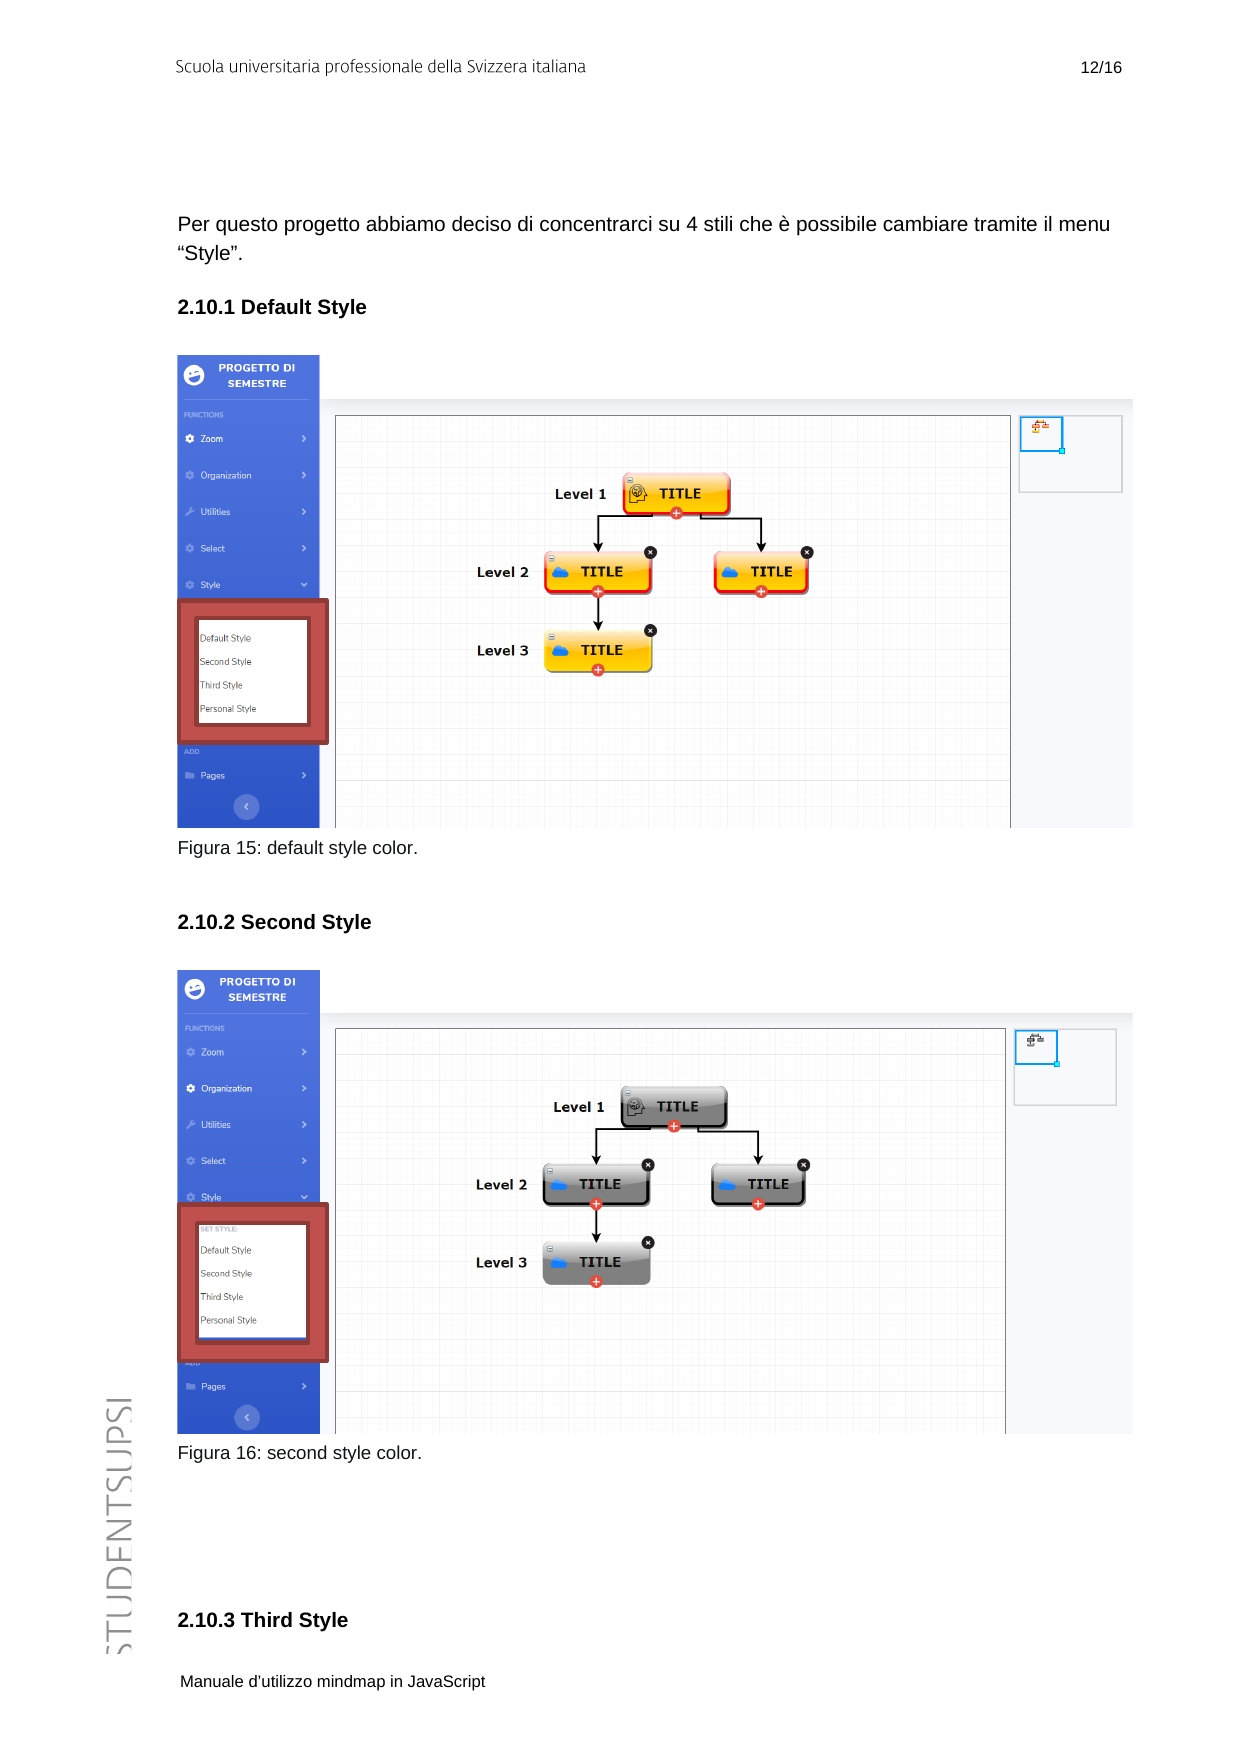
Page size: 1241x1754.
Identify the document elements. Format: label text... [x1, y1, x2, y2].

picture [177, 355, 1133, 828]
text 2.10.3 Third Style [177, 1607, 1122, 1631]
picture [106, 1399, 132, 1654]
picture [199, 1225, 306, 1340]
picture [199, 620, 307, 723]
text Figura 15: default style color. [177, 837, 1122, 858]
picture [177, 970, 1133, 1434]
text 2.10.1 Default Style [177, 295, 1122, 319]
text Per questo progetto abbiamo deciso di concentrarci su 4 stili che è possibile cambiare tramite il menu “Style”. [177, 212, 1122, 264]
picture [168, 53, 602, 80]
text Figura 16: second style color. [177, 1442, 1122, 1464]
text 2.10.2 Second Style [177, 910, 1122, 934]
